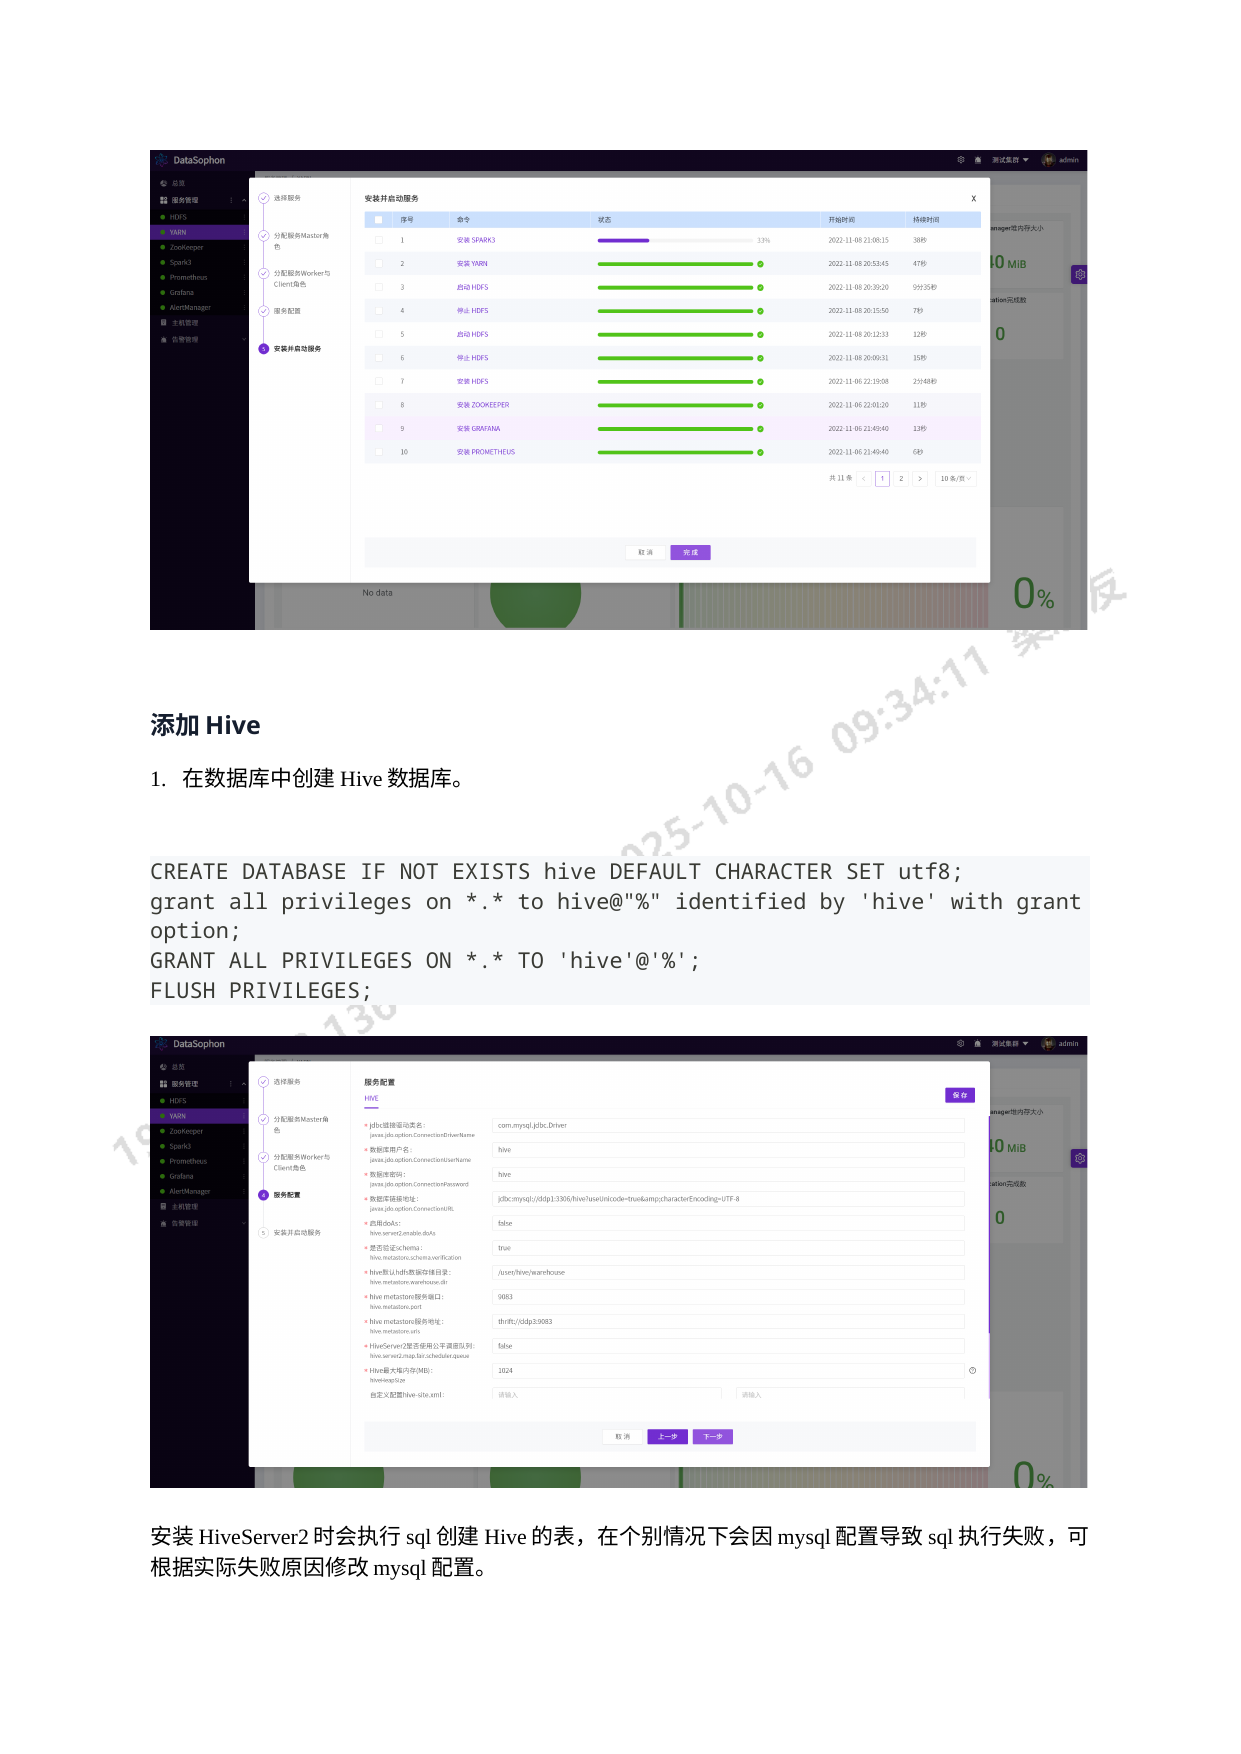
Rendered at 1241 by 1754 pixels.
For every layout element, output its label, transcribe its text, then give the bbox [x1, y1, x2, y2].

list 在数据库中创建Hive数据库。 [150, 761, 1090, 793]
text CREATE DATABASE IF NOT EXISTS hive DEFAULT CHARACTER SET utf8; grant all privileges on *.* to hive@"%" identified by 'hive' with grant option; GRANT ALL PRIVILEGES ON *.* TO 'hive'@'%'; FLUSH PRIVILEGES; [242, 856, 1090, 1005]
picture [150, 1036, 1088, 1488]
text 安装HiveServer2时会执行sql创建Hive的表，在个别情况下会因mysql配置导致sql执行失败，可根据实际失败原因修改mysql配置。 [150, 1519, 1090, 1582]
subtitle 添加Hive​ [205, 705, 1090, 742]
picture [150, 150, 1088, 630]
